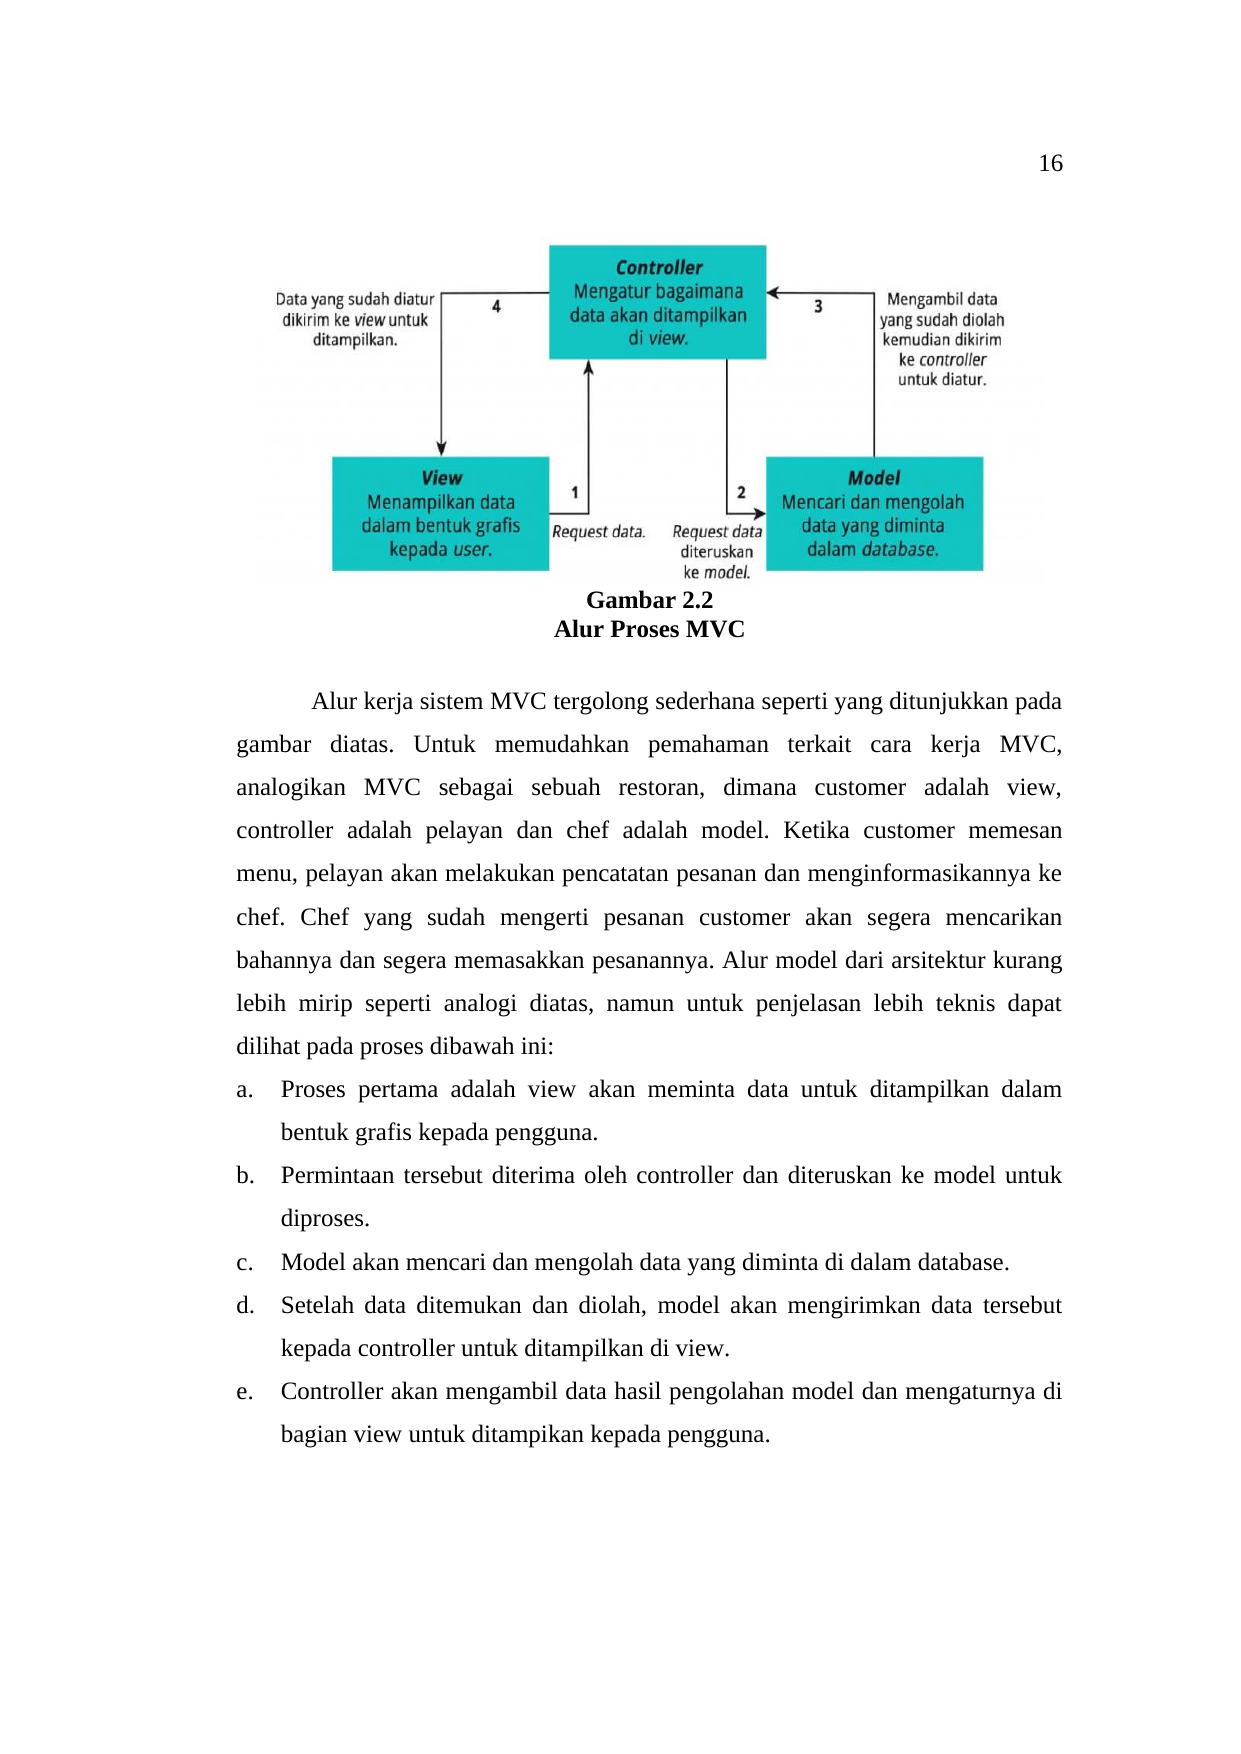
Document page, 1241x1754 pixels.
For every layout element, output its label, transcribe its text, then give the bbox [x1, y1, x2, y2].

list Proses pertama adalah view akan meminta data untuk ditampilkan dalam bentuk grafis kepada pengguna. [236, 1074, 1063, 1146]
text Setelah data ditemukan dan diolah, model akan mengirimkan data tersebut kepada controller untuk ditampilkan di view. [236, 1290, 1063, 1362]
text Model akan mencari dan mengolah data yang diminta di dalam database. [236, 1247, 1063, 1275]
text Alur kerja sistem MVC tergolong sederhana seperti yang ditunjukkan pada gambar diatas. Untuk memudahkan pemahaman terkait cara kerja MVC, analogikan MVC sebagai sebuah restoran, dimana customer adalah view, controller adalah pelayan dan chef adalah model. Ketika customer memesan menu, pelayan akan melakukan pencatatan pesanan dan menginformasikannya ke chef. Chef yang sudah mengerti pesanan customer akan segera mencarikan bahannya dan segera memasakkan pesanannya. Alur model dari arsitektur kurang lebih mirip seperti analogi diatas, namun untuk penjelasan lebih teknis dapat dilihat pada proses dibawah ini: [236, 686, 1063, 1060]
picture [254, 236, 1045, 586]
text Controller akan mengambil data hasil pengolahan model dan mengaturnya di bagian view untuk ditampikan kepada pengguna. [236, 1376, 1063, 1448]
text Permintaan tersebut diterima oleh controller dan diteruskan ke model untuk diproses. [236, 1160, 1063, 1232]
